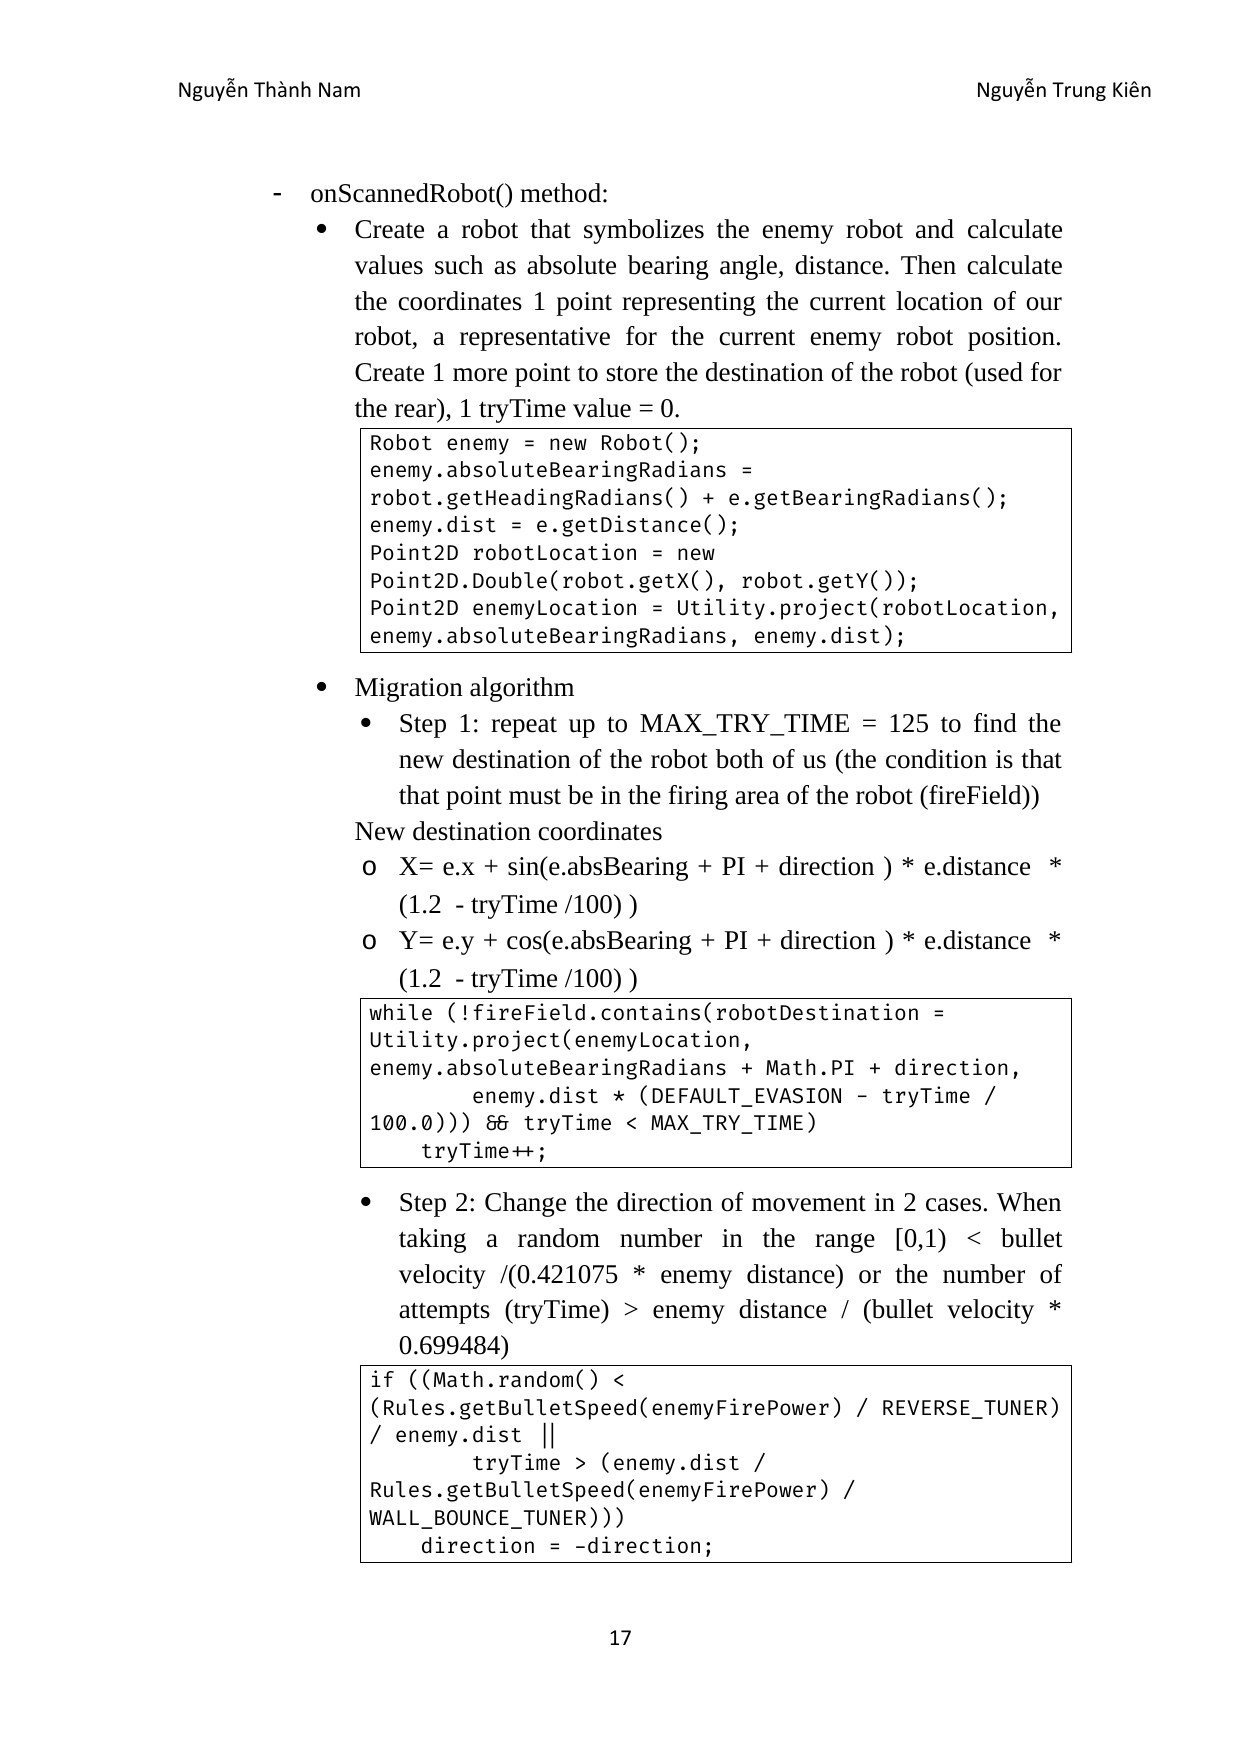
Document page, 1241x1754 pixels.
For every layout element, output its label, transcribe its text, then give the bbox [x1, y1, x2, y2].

list New destination coordinates [354, 814, 1063, 846]
list Create a robot that symbolizes the enemy robot and calculate values such as absolute bearing angle, distance. Then calculate the coordinates 1 point representing the current location of our robot, a representative for the current enemy robot position. Create 1 more point to store the destination of the robot (used for the rear), 1 tryTime value = 0. [317, 213, 1063, 423]
text while (!fireField.contains(robotDestination = Utility.project(enemyLocation, enemy.absoluteBearingRadians + Math.PI + direction, enemy.dist * (DEFAULT_EVASION - tryTime / 100.0))) && tryTime < MAX_TRY_TIME) tryTime++; [361, 999, 1071, 1167]
text if ((Math.random() < (Rules.getBulletSpeed(enemyFirePower) / REVERSE_TUNER) / enemy.dist || tryTime > (enemy.dist / Rules.getBulletSpeed(enemyFirePower) / WALL_BOUNCE_TUNER))) direction = -direction; [361, 1366, 1071, 1562]
list X= e.x + sin(e.absBearing + PI + direction ) * e.distance * (1.2 - tryTime /100) ) [361, 850, 1063, 919]
list Step 2: Change the direction of movement in 2 cases. When taking a random number in the range [0,1) < bullet velocity /(0.421075 * enemy distance) or the number of attempts (tryTime) > enemy distance / (bullet velocity * 0.699484) [361, 1186, 1063, 1361]
list onScannedRobot() method: [273, 177, 1063, 208]
list Step 1: repeat up to MAX_TRY_TIME = 125 to find the new destination of the robot both of us (the condition is that that point must be in the firing area of the robot (fireField)) [361, 707, 1063, 810]
list Migration algorithm [317, 671, 1063, 703]
list Y= e.y + cos(e.absBearing + PI + direction ) * e.distance * (1.2 - tryTime /100) ) [361, 924, 1063, 993]
text Robot enemy = new Robot(); enemy.absoluteBearingRadians = robot.getHeadingRadians() + e.getBearingRadians(); enemy.dist = e.getDistance(); Point2D robotLocation = new Point2D.Double(robot.getX(), robot.getY()); Point2D enemyLocation = Utility.project(robotLocation, enemy.absoluteBearingRadians, enemy.dist); [361, 429, 1071, 652]
